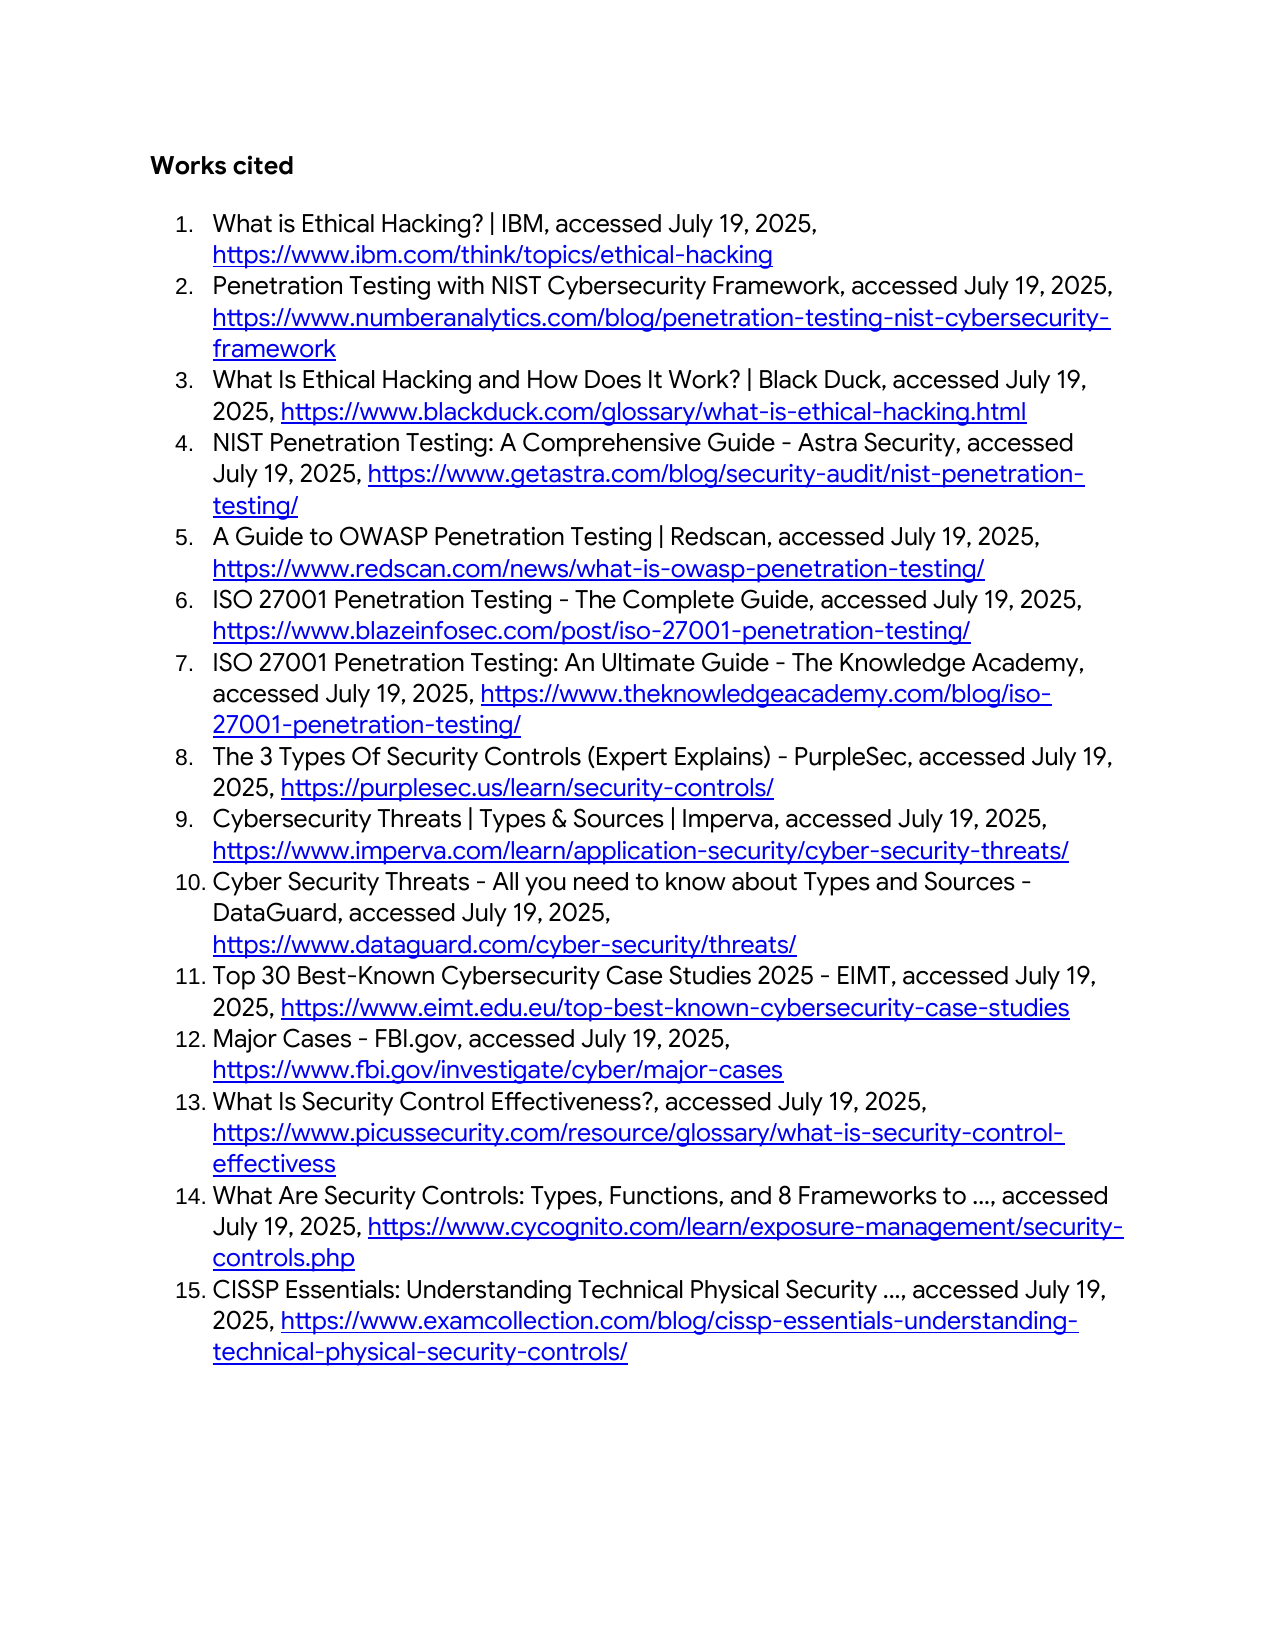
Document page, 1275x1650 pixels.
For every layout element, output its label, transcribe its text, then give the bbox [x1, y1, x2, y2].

list ISO 27001 Penetration Testing: An Ultimate Guide - The Knowledge Academy, accessed July 19, 2025, https://www.theknowledgeacademy.com/blog/iso-27001-penetration-testing/ [175, 647, 1125, 741]
list CISSP Essentials: Understanding Technical Physical Security ..., accessed July 19, 2025, https://www.examcollection.com/blog/cissp-essentials-understanding-technical-physical-security-controls/ [175, 1274, 1125, 1368]
subtitle Works cited [150, 150, 1125, 181]
list Penetration Testing with NIST Cybersecurity Framework, accessed July 19, 2025, https://www.numberanalytics.com/blog/penetration-testing-nist-cybersecurity-framework [175, 271, 1125, 365]
list What Is Ethical Hacking and How Does It Work? | Black Duck, accessed July 19, 2025, https://www.blackduck.com/glossary/what-is-ethical-hacking.html [175, 365, 1125, 427]
list Cyber Security Threats - All you need to know about Types and Sources - DataGuard, accessed July 19, 2025, https://www.dataguard.com/cyber-security/threats/ [175, 866, 1125, 960]
list A Guide to OWASP Penetration Testing | Redscan, accessed July 19, 2025, https://www.redscan.com/news/what-is-owasp-penetration-testing/ [175, 521, 1125, 584]
list Cybersecurity Threats | Types & Sources | Imperva, accessed July 19, 2025, https://www.imperva.com/learn/application-security/cyber-security-threats/ [175, 804, 1125, 866]
list Top 30 Best-Known Cybersecurity Case Studies 2025 - EIMT, accessed July 19, 2025, https://www.eimt.edu.eu/top-best-known-cybersecurity-case-studies [175, 960, 1125, 1023]
list ISO 27001 Penetration Testing - The Complete Guide, accessed July 19, 2025, https://www.blazeinfosec.com/post/iso-27001-penetration-testing/ [175, 584, 1125, 647]
list NIST Penetration Testing: A Comprehensive Guide - Astra Security, accessed July 19, 2025, https://www.getastra.com/blog/security-audit/nist-penetration-testing/ [175, 427, 1125, 521]
list What Are Security Controls: Types, Functions, and 8 Frameworks to ..., accessed July 19, 2025, https://www.cycognito.com/learn/exposure-management/security-controls.php [175, 1180, 1125, 1274]
list What is Ethical Hacking? | IBM, accessed July 19, 2025, https://www.ibm.com/think/topics/ethical-hacking [175, 208, 1125, 271]
list Major Cases - FBI.gov, accessed July 19, 2025, https://www.fbi.gov/investigate/cyber/major-cases [175, 1023, 1125, 1086]
list The 3 Types Of Security Controls (Expert Explains) - PurpleSec, accessed July 19, 2025, https://purplesec.us/learn/security-controls/ [175, 741, 1125, 804]
list What Is Security Control Effectiveness?, accessed July 19, 2025, https://www.picussecurity.com/resource/glossary/what-is-security-control-effectivess [175, 1086, 1125, 1180]
